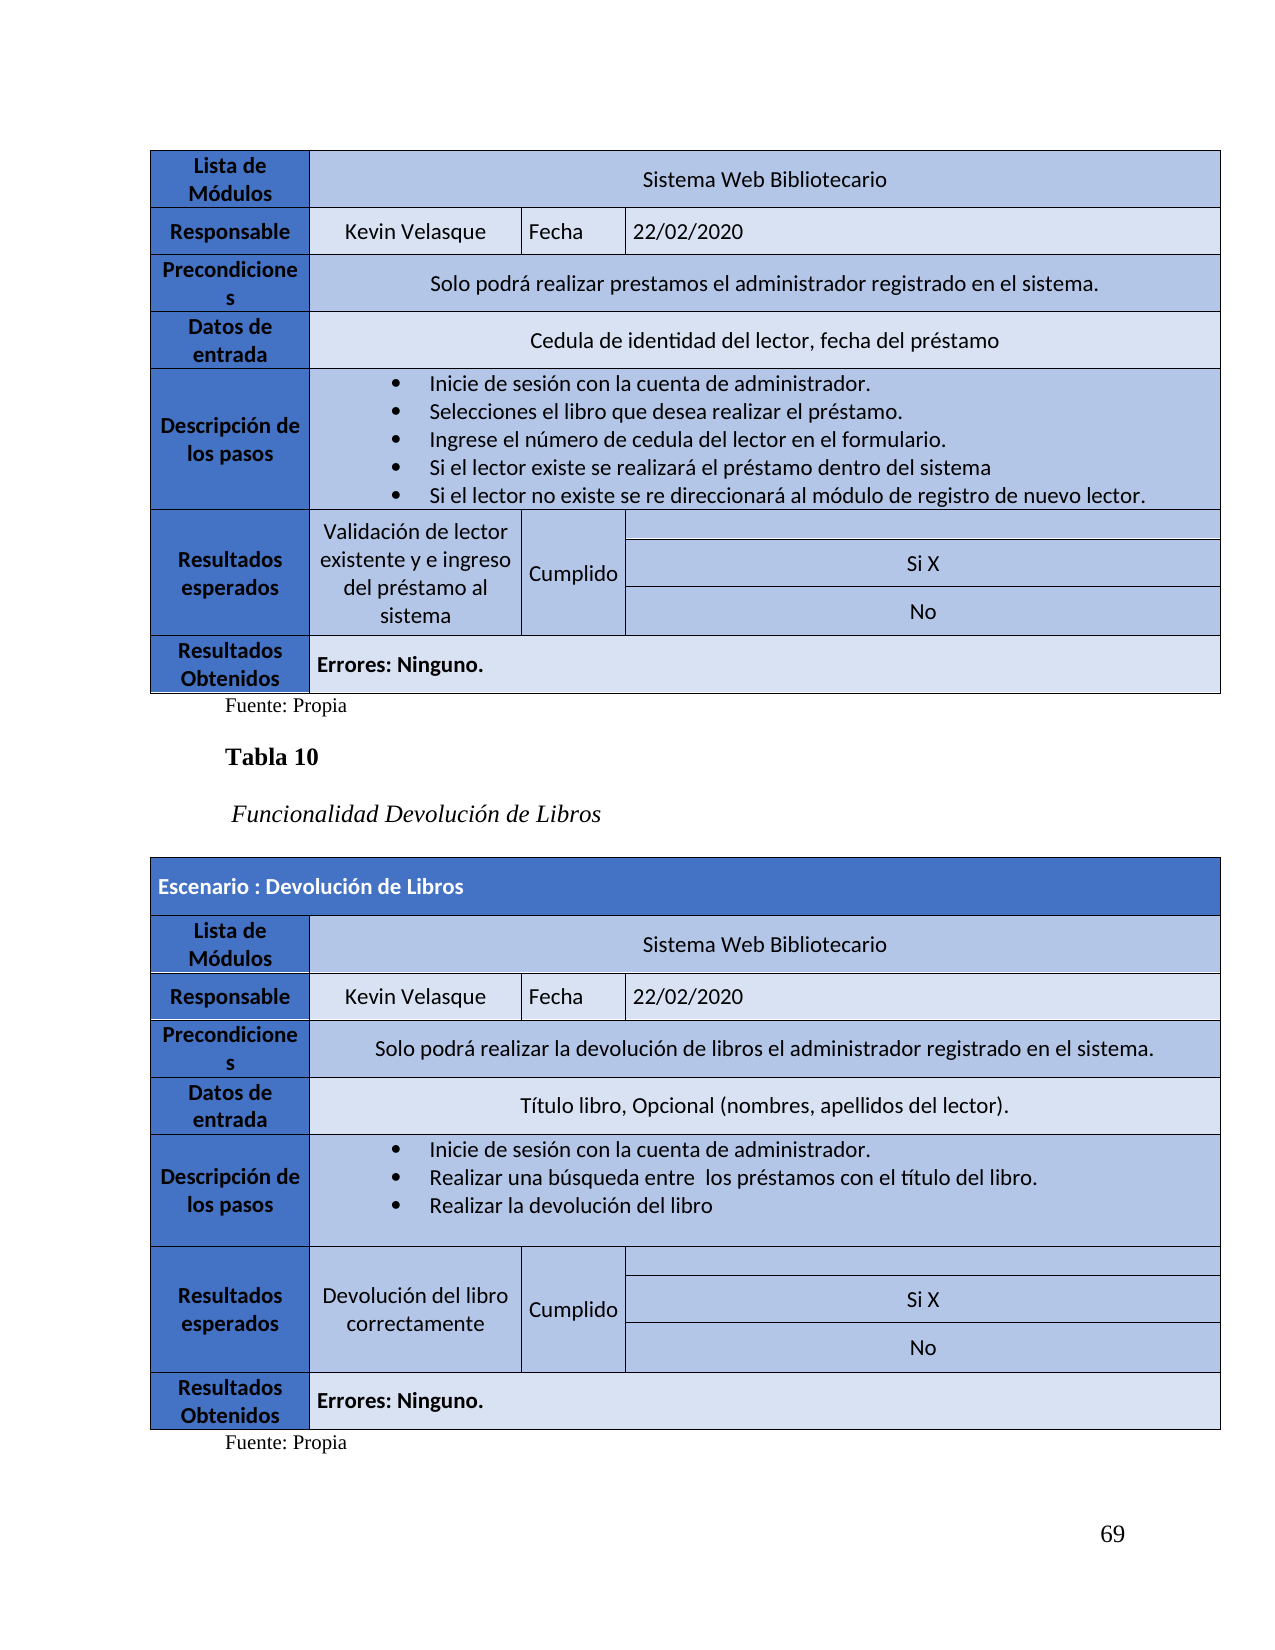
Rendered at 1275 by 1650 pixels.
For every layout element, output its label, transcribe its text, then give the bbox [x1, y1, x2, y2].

table_cell Cedula de identidad del lector, fecha del préstamo [310, 312, 1220, 368]
table_cell [626, 510, 1220, 538]
table_header Escenario : Devolución de Libros [151, 858, 1220, 915]
table_cell Cumplido [522, 1247, 625, 1372]
table_cell Sistema Web Bibliotecario [310, 151, 1220, 207]
table_cell Si X [626, 1276, 1220, 1322]
table_cell Descripción de los pasos [151, 369, 309, 509]
table_cell Errores: Ninguno. [310, 636, 1220, 692]
table_cell Errores: Ninguno. [310, 1373, 1220, 1429]
table_cell Resultados esperados [151, 1247, 309, 1372]
text Tabla 10 Funcionalidad Devolución de Libros [225, 742, 1125, 828]
text Fuente: Propia [225, 694, 1125, 717]
table_cell Kevin Velasque [310, 208, 521, 254]
table_cell Responsable [151, 208, 309, 254]
table_cell Si X [626, 540, 1220, 586]
table_cell Precondiciones [151, 1021, 309, 1077]
table_cell No [626, 587, 1220, 635]
table_cell Descripción de los pasos [151, 1135, 309, 1246]
table_cell Kevin Velasque [310, 974, 521, 1019]
table_cell Validación de lector existente y e ingreso del préstamo al sistema [310, 510, 521, 635]
table_cell Solo podrá realizar la devolución de libros el administrador registrado en el sistema. [310, 1021, 1220, 1077]
table_cell Devolución del libro correctamente [310, 1247, 521, 1372]
table_cell Fecha [522, 974, 625, 1019]
table_cell Responsable [151, 974, 309, 1019]
table_cell Resultados Obtenidos [151, 1373, 309, 1429]
table_cell Cumplido [522, 510, 625, 635]
table_cell Datos de entrada [151, 312, 309, 368]
table_cell Resultados esperados [151, 510, 309, 635]
table_cell Resultados Obtenidos [151, 636, 309, 692]
table_cell Fecha [522, 208, 625, 254]
table_cell Lista de Módulos [151, 916, 309, 972]
table_cell Inicie de sesión con la cuenta de administrador. Selecciones el libro que desea realizar el préstamo. Ingrese el número de cedula del lector en el formulario. Si el lector existe se realizará el préstamo dentro del sistema Si el lector no existe se re direccionará al módulo de registro de nuevo lector. [310, 369, 1220, 509]
table_cell 22/02/2020 [626, 974, 1220, 1019]
table_cell Título libro, Opcional (nombres, apellidos del lector). [310, 1078, 1220, 1134]
text Fuente: Propia [225, 1430, 1125, 1454]
table_cell Lista de Módulos [151, 151, 309, 207]
table_cell 22/02/2020 [626, 208, 1220, 254]
table_cell Solo podrá realizar prestamos el administrador registrado en el sistema. [310, 255, 1220, 311]
table_cell Datos de entrada [151, 1078, 309, 1134]
table_cell [626, 1247, 1220, 1275]
table_cell Sistema Web Bibliotecario [310, 916, 1220, 972]
table_cell Inicie de sesión con la cuenta de administrador. Realizar una búsqueda entre los préstamos con el título del libro. Realizar la devolución del libro [310, 1135, 1220, 1246]
table_cell Precondiciones [151, 255, 309, 311]
table_cell No [626, 1323, 1220, 1372]
